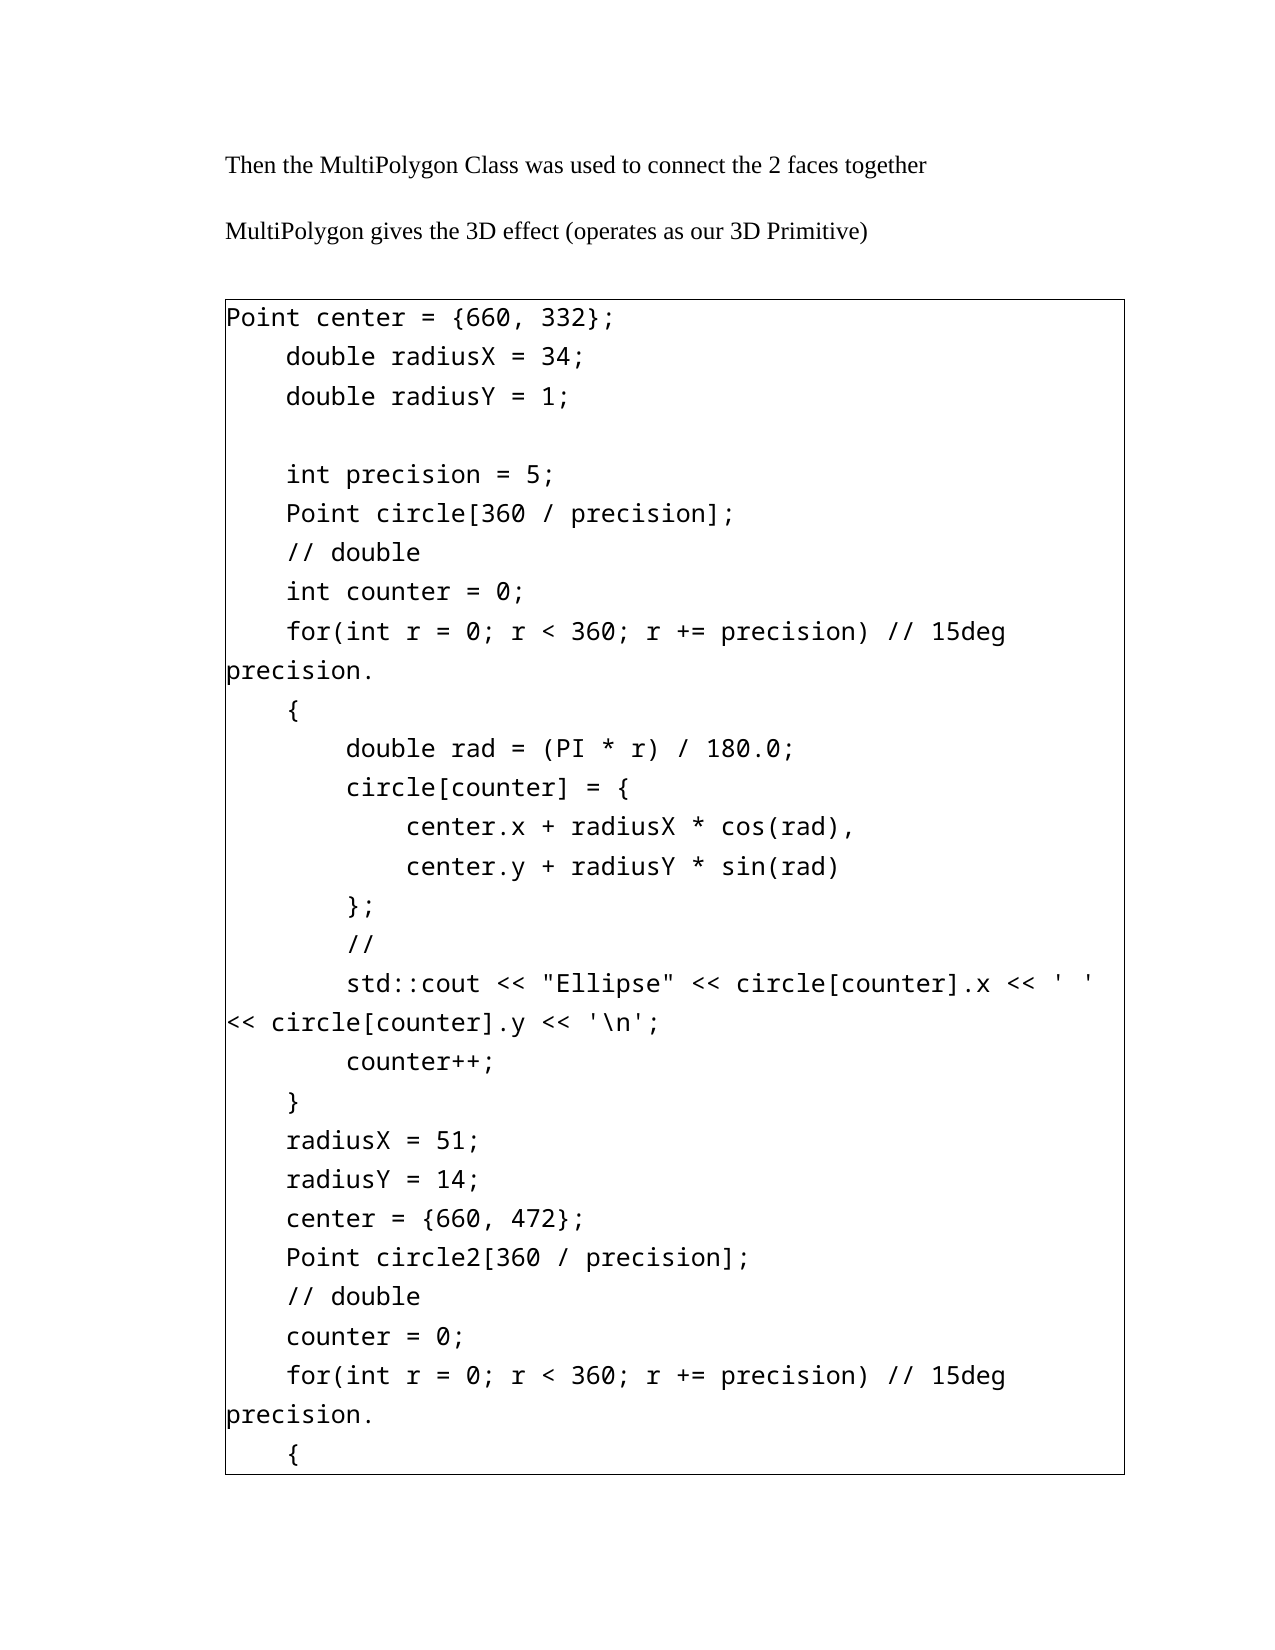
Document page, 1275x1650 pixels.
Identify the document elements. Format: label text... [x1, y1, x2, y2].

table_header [226, 300, 1124, 1473]
list Then the MultiPolygon Class was used to connect the 2 faces together [225, 150, 1125, 179]
list MultiPolygon gives the 3D effect (operates as our 3D Primitive) [225, 216, 1125, 245]
